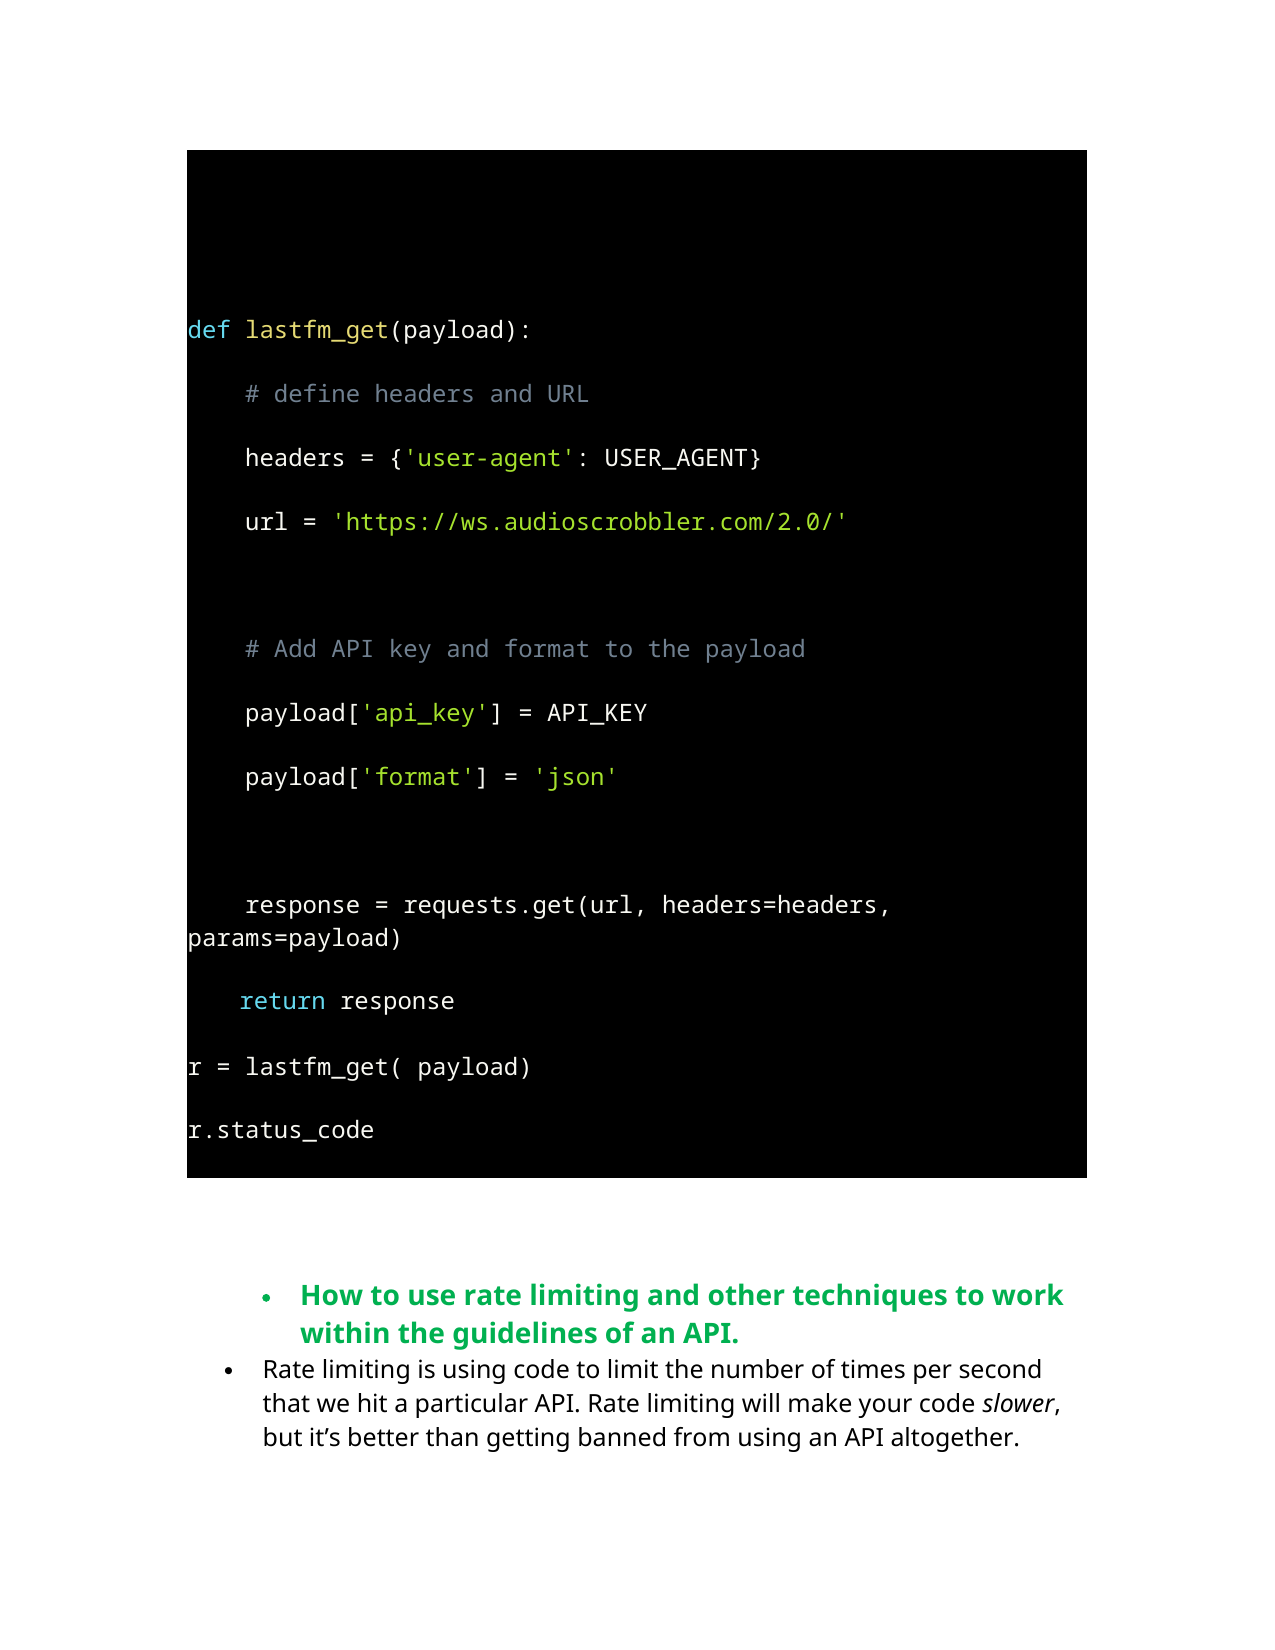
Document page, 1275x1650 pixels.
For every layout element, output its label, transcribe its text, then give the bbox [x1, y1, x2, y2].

text r = lastfm_get( payload) [187, 1049, 1087, 1082]
text response = requests.get(url, headers=headers, params=payload) [187, 888, 1087, 953]
text # define headers and URL [187, 377, 1087, 409]
text url = 'https://ws.audioscrobbler.com/2.0/' [187, 504, 1087, 537]
list Rate limiting is using code to limit the number of times per second that we hit a particular API. Rate limiting will make your code slower, but it’s better than getting banned from using an API altogether. [225, 1352, 1087, 1454]
text headers = {'user-agent': USER_AGENT} [187, 441, 1087, 473]
list How to use rate limiting and other techniques to work within the guidelines of an API. [262, 1275, 1087, 1352]
text payload['api_key'] = API_KEY [187, 696, 1087, 729]
text return response [187, 984, 1087, 1017]
text def lastfm_get(payload): [187, 313, 1087, 346]
text # Add API key and format to the payload [187, 632, 1087, 665]
text payload['format'] = 'json' [187, 760, 1087, 793]
text r.status_code [187, 1113, 1087, 1146]
